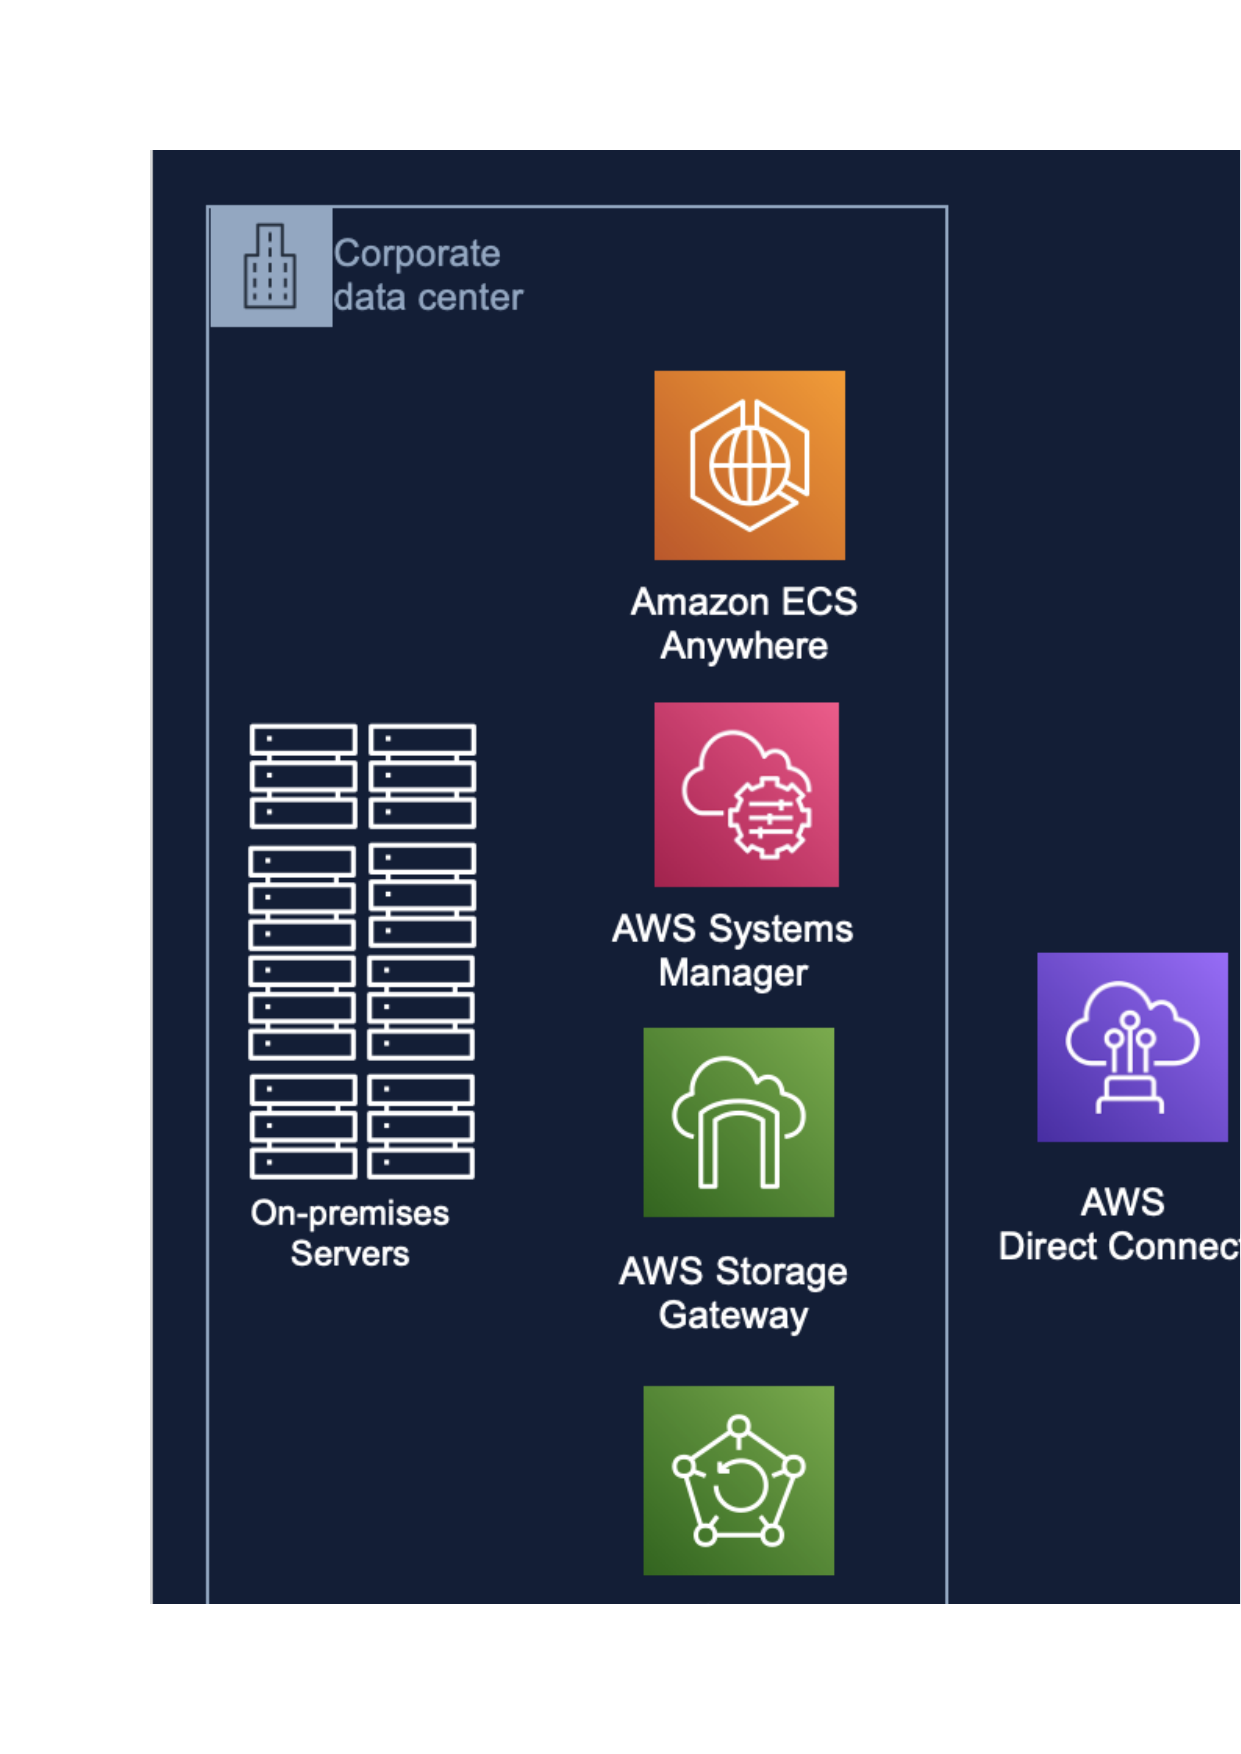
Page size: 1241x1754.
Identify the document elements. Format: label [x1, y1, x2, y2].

picture [150, 150, 1241, 1604]
